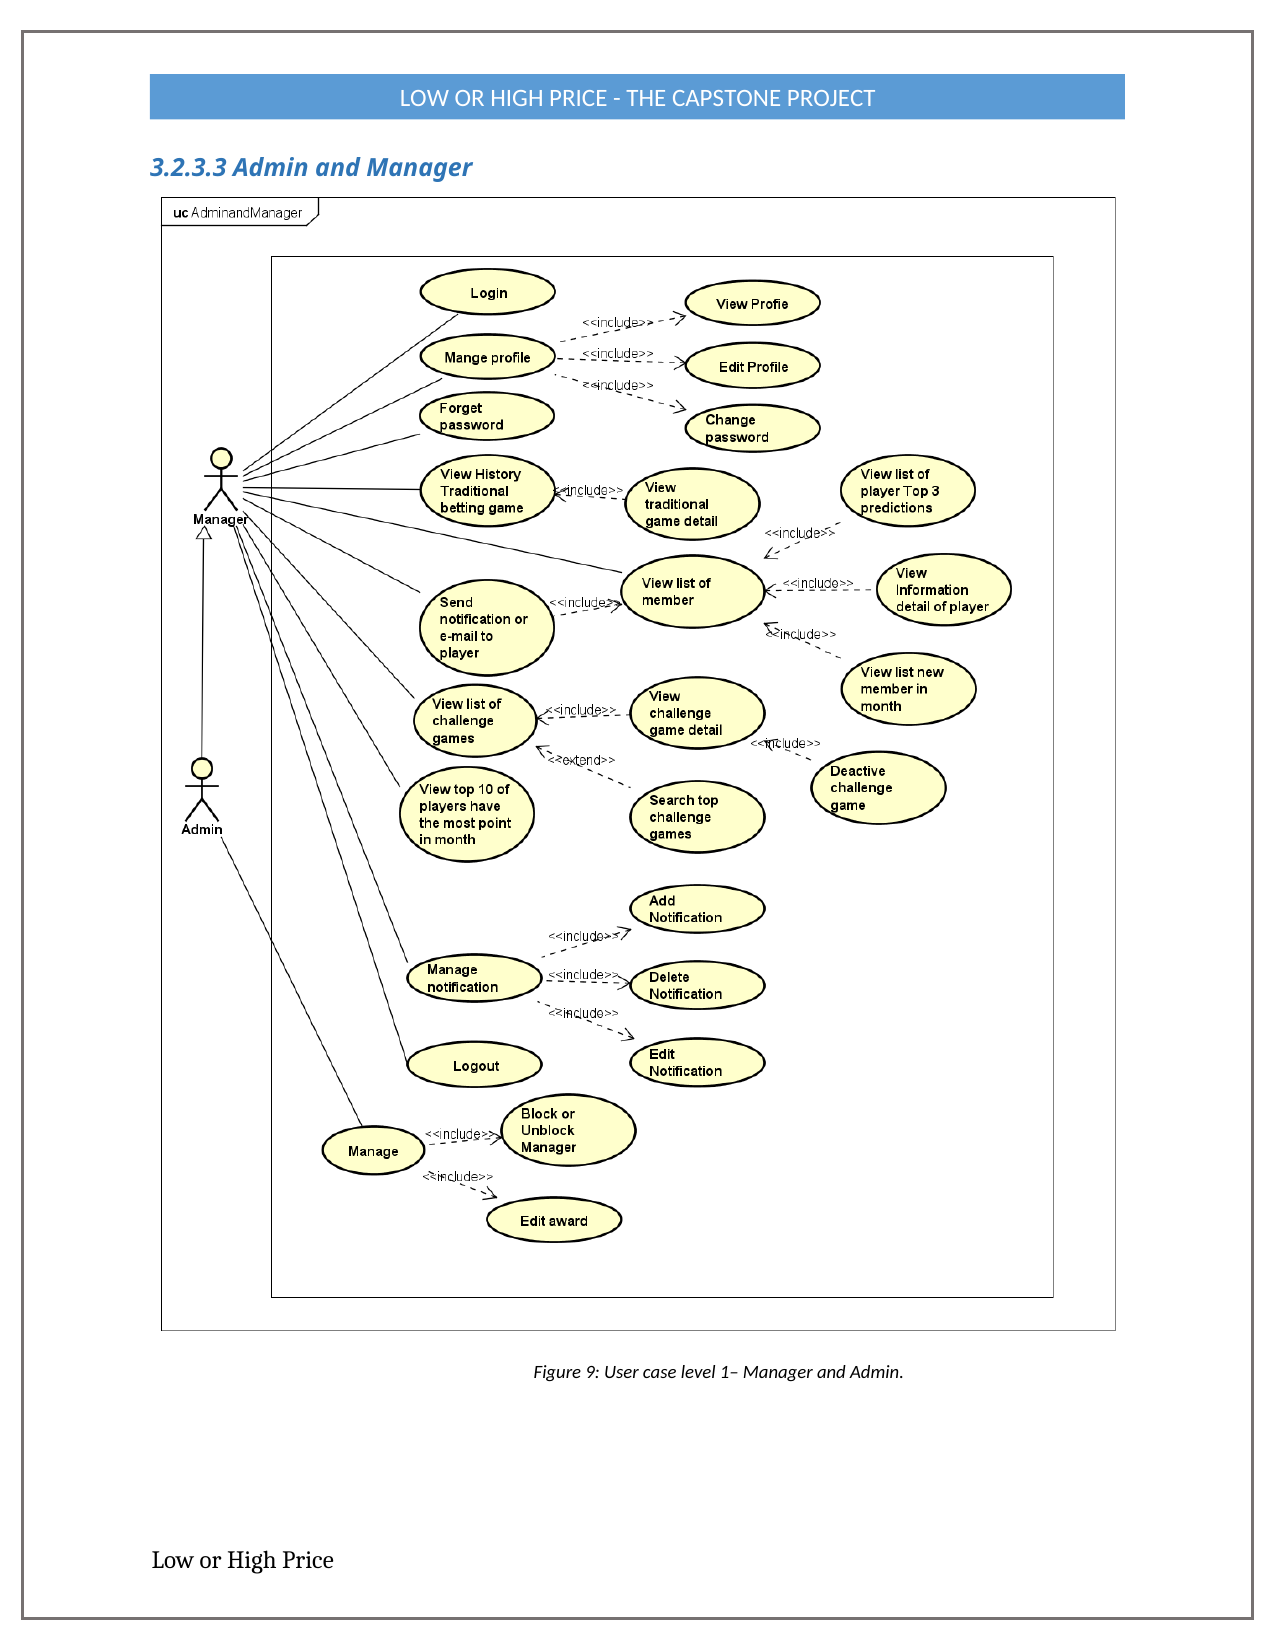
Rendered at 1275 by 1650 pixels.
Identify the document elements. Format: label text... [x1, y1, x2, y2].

picture [150, 186, 1125, 1341]
subtitle 3.2.3.3 Admin and Manager [150, 150, 1125, 184]
text Figure 9: User case level 1– Manager and Admin. [450, 1360, 1125, 1383]
